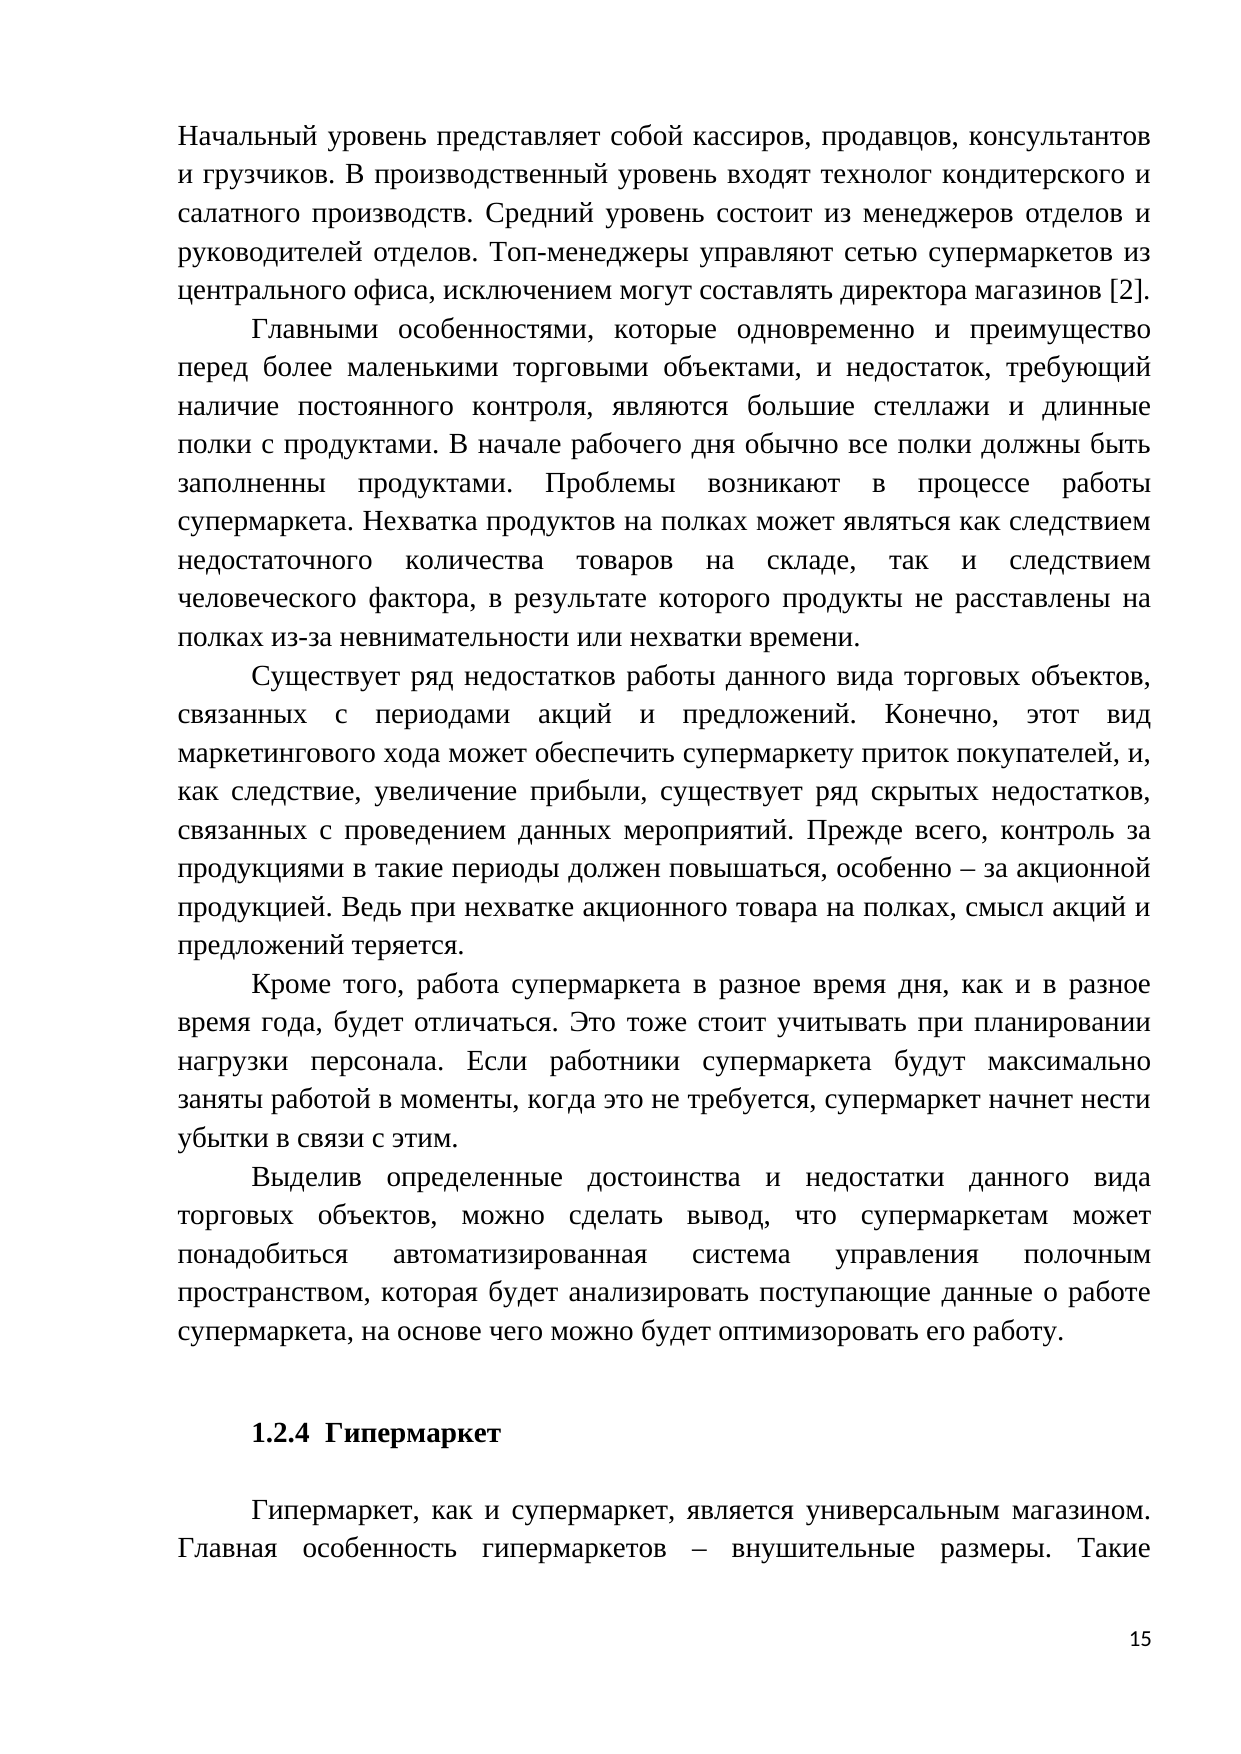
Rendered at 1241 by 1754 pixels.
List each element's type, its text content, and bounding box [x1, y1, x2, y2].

text Главными особенностями, которые одновременно и преимущество перед более маленькими торговыми объектами, и недостаток, требующий наличие постоянного контроля, являются большие стеллажи и длинные полки с продуктами. В начале рабочего дня обычно все полки должны быть заполненны продуктами. Проблемы возникают в процессе работы супермаркета. Нехватка продуктов на полках может являться как следствием недостаточного количества товаров на складе, так и следствием человеческого фактора, в результате которого продукты не расставлены на полках из-за невнимательности или нехватки времени. [177, 311, 1152, 653]
text Выделив определенные достоинства и недостатки данного вида торговых объектов, можно сделать вывод, что супермаркетам может понадобиться автоматизированная система управления полочным пространством, которая будет анализировать поступающие данные о работе супермаркета, на основе чего можно будет оптимизоровать его работу. [177, 1159, 1152, 1346]
text Существует ряд недостатков работы данного вида торговых объектов, связанных с периодами акций и предложений. Конечно, этот вид маркетингового хода может обеспечить супермаркету приток покупателей, и, как следствие, увеличение прибыли, существует ряд скрытых недостатков, связанных с проведением данных мероприятий. Прежде всего, контроль за продукциями в такие периоды должен повышаться, особенно – за акционной продукцией. Ведь при нехватке акционного товара на полках, смысл акций и предложений теряется. [177, 658, 1152, 961]
text Кроме того, работа супермаркета в разное время дня, как и в разное время года, будет отличаться. Это тоже стоит учитывать при планировании нагрузки персонала. Если работники супермаркета будут максимально заняты работой в моменты, когда это не требуется, супермаркет начнет нести убытки в связи с этим. [177, 966, 1152, 1154]
subtitle Гипермаркет [251, 1415, 1152, 1448]
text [177, 1492, 1152, 1564]
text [177, 118, 1152, 306]
